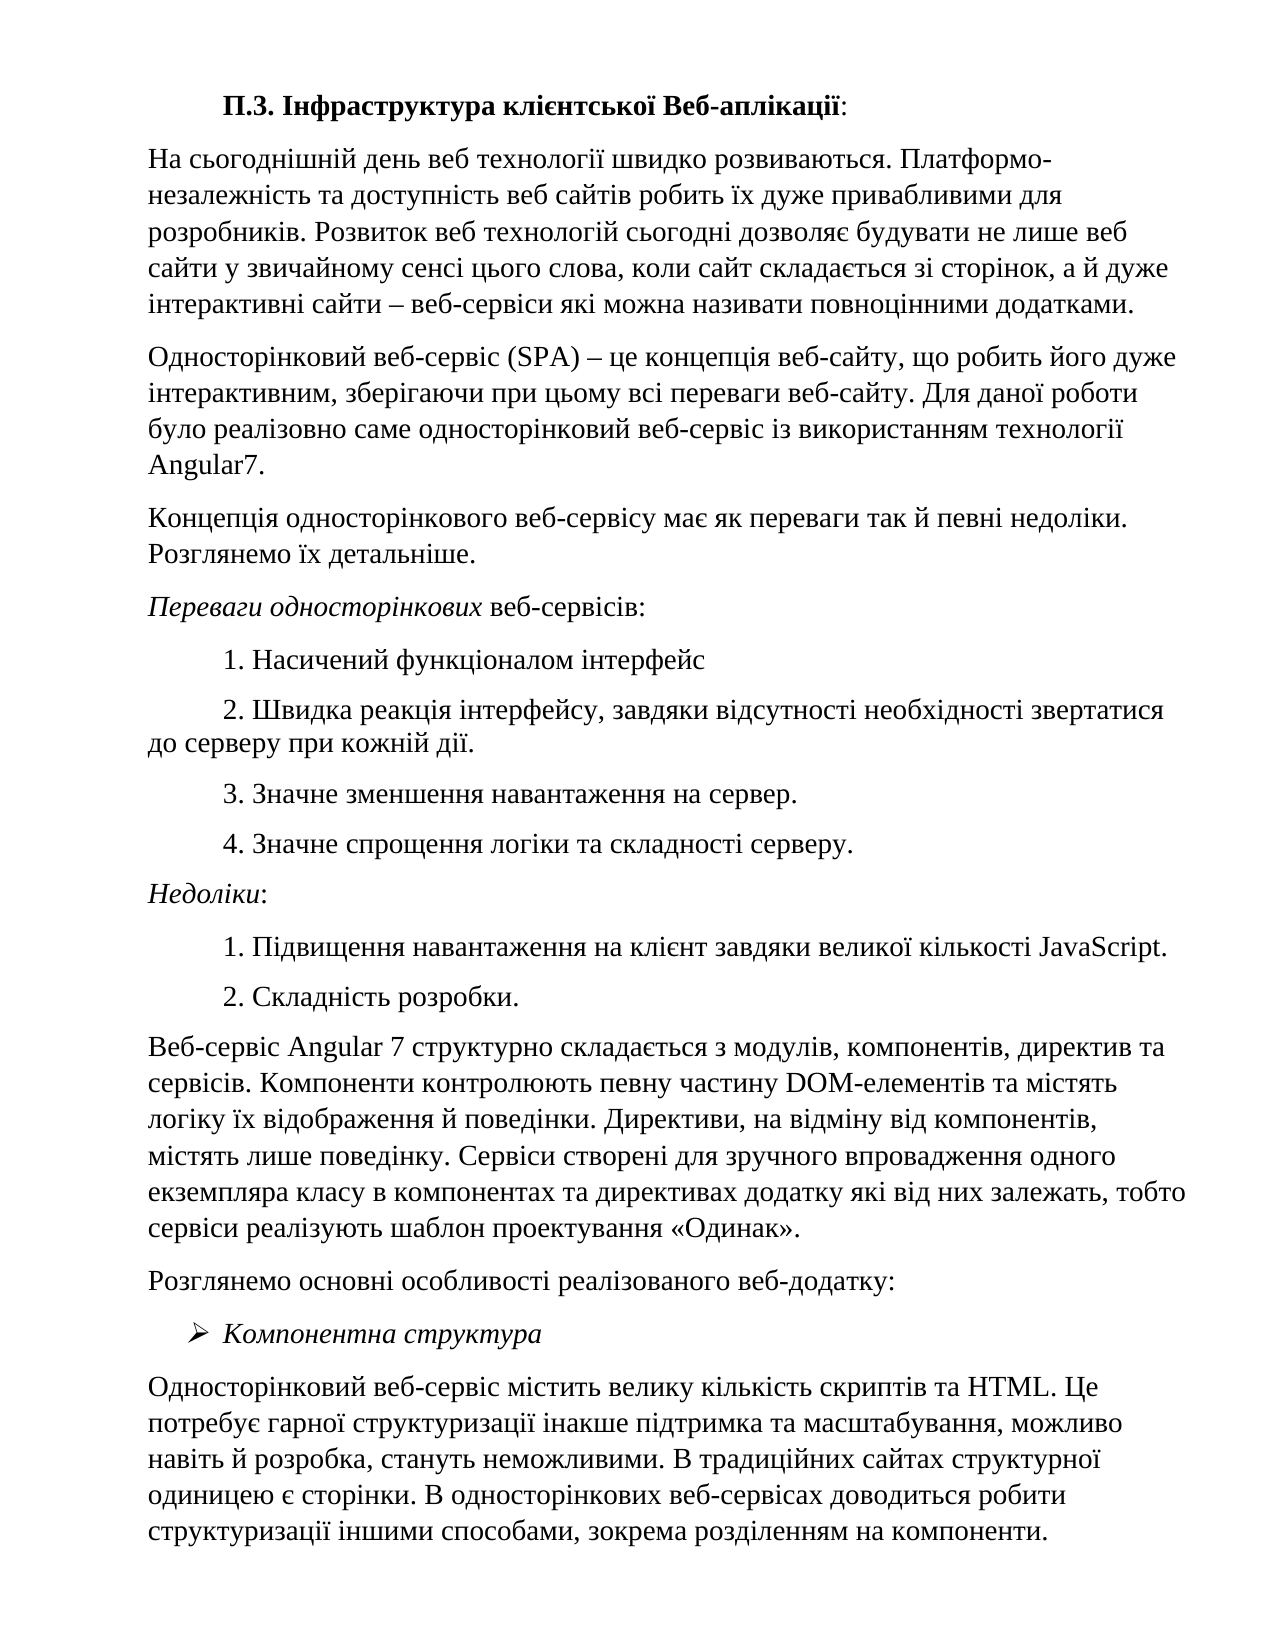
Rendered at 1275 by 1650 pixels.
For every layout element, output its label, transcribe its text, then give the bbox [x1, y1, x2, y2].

text Концепція односторінкового веб-сервісу має як переваги так й певні недоліки. Розглянемо їх детальніше. [148, 500, 1186, 570]
text Односторінковий веб-сервіс (SPA) – це концепція веб-сайту, що робить його дуже інтерактивним, зберігаючи при цьому всі переваги веб-сайту. Для даної роботи було реалізовно саме односторінковий веб-сервіс із використанням технології Angular7. [148, 339, 1186, 481]
text П.3. Інфраструктура клієнтської Веб-аплікації: [148, 88, 1186, 122]
text Розглянемо основні особливості реалізованого веб-додатку: [148, 1263, 1186, 1296]
text 4. Значне спрощення логіки та складності серверу. [148, 826, 1186, 859]
text На сьогоднішній день веб технології швидко розвиваються. Платформо-незалежність та доступність веб сайтів робить їх дуже привабливими для розробників. Розвиток веб технологій сьогодні дозволяє будувати не лише веб сайти у звичайному сенсі цього слова, коли сайт складається зі сторінок, а й дуже інтерактивні сайти – веб-сервіси які можна називати повноцінними додатками. [148, 141, 1186, 319]
text Веб-сервіс Angular 7 структурно складається з модулів, компонентів, директив та сервісів. Компоненти контролюють певну частину DOM-елементів та містять логіку їх відображення й поведінки. Директиви, на відміну від компонентів, містять лише поведінку. Сервіси створені для зручного впровадження одного екземпляра класу в компонентах та директивах додатку які від них залежать, тобто сервіси реалізують шаблон проектування «Одинак». [148, 1029, 1186, 1244]
list Компонентна структура [185, 1316, 1186, 1349]
text Недоліки: [148, 876, 1186, 910]
text 2. Швидка реакція інтерфейсу, завдяки відсутності необхідності звертатися до серверу при кожній дії. [148, 692, 1186, 759]
text 2. Складність розробки. [223, 979, 1186, 1013]
text 1. Насичений функціоналом інтерфейс [148, 642, 1186, 675]
text Переваги односторінкових веб-сервісів: [148, 589, 1186, 622]
text 1. Підвищення навантаження на клієнт завдяки великої кількості JavaScript. [223, 929, 1186, 962]
text 3. Значне зменшення навантаження на сервер. [148, 776, 1186, 809]
text Односторінковий веб-сервіс містить велику кількість скриптів та HTML. Це потребує гарної структуризації інакше підтримка та масштабування, можливо навіть й розробка, стануть неможливими. В традиційних сайтах структурної одиницею є сторінки. В односторінкових веб-сервісах доводиться робити структуризації іншими способами, зокрема розділенням на компоненти. [148, 1369, 1186, 1547]
